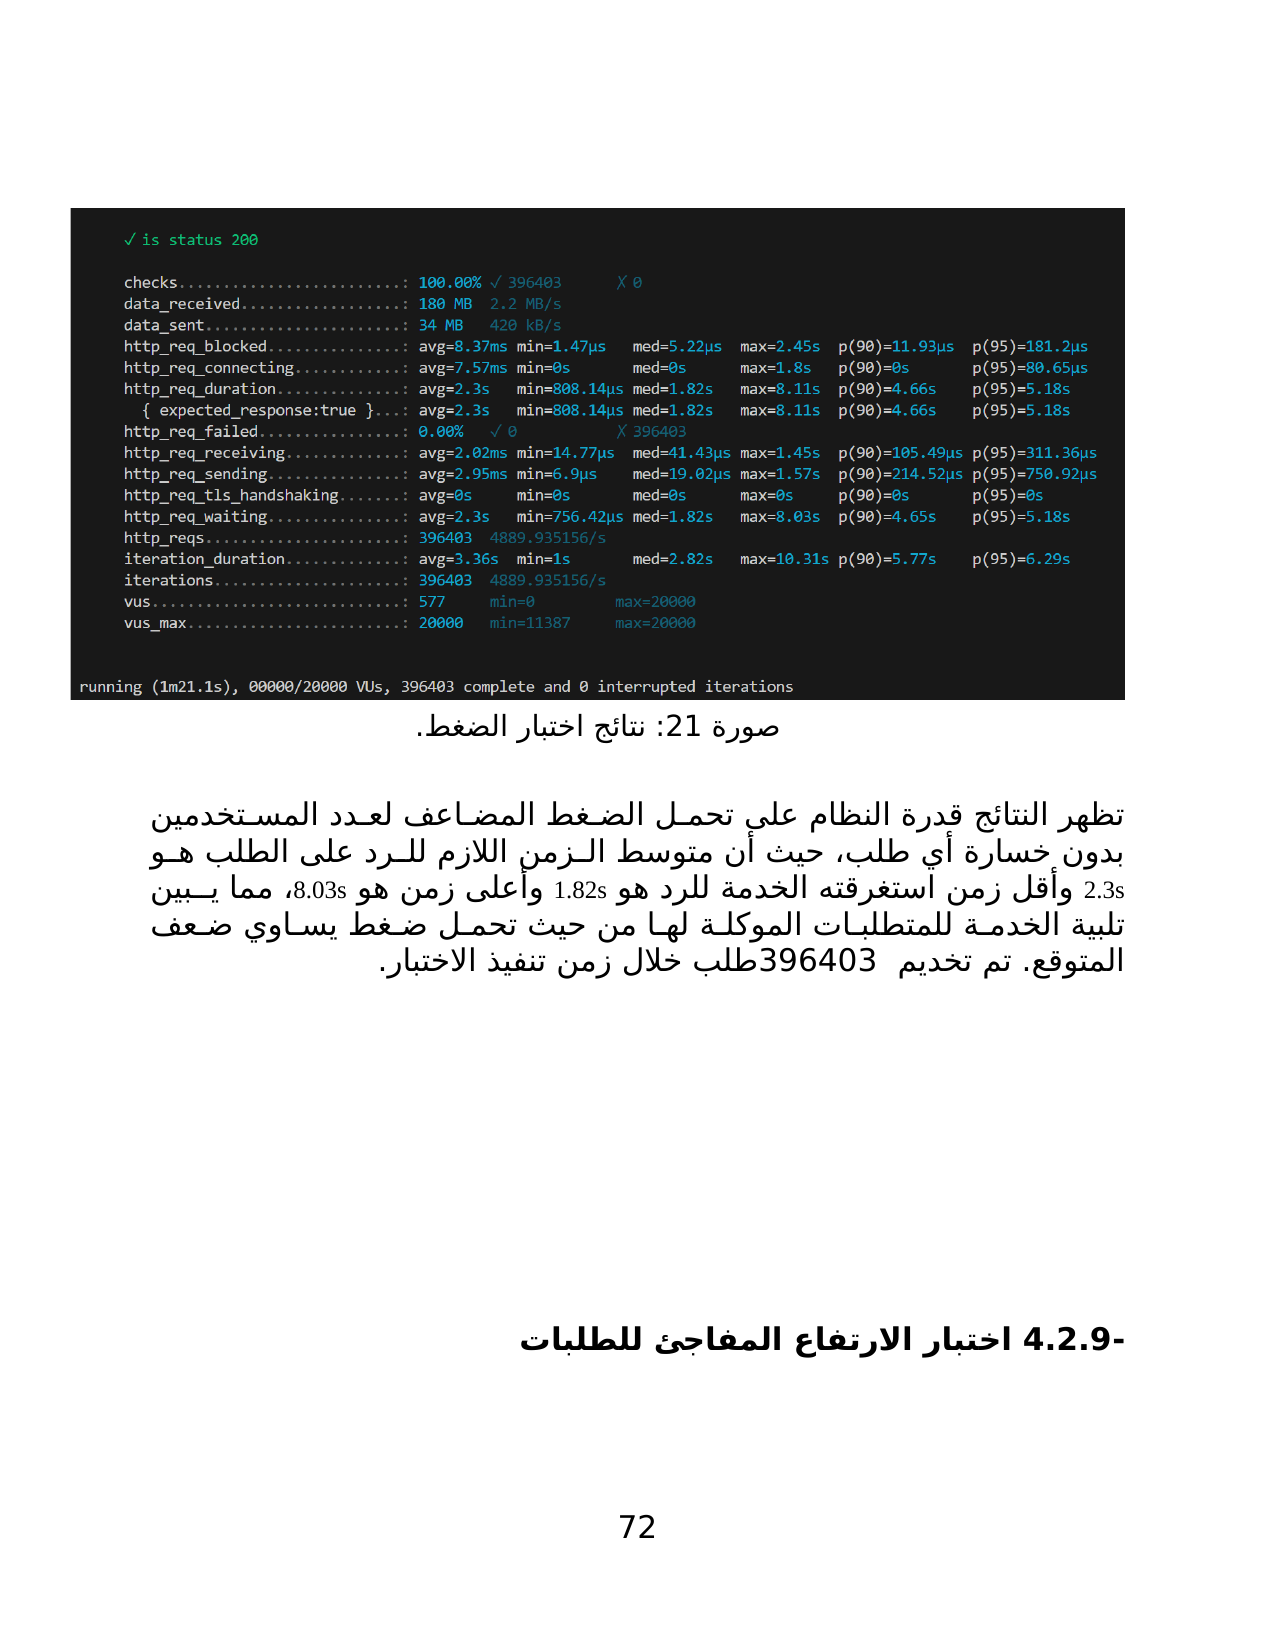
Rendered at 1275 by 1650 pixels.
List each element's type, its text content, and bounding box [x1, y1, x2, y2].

picture [70, 208, 1125, 700]
text -4.2.9 اختبار الارتفاع المفاجئ للطلبات [150, 1321, 1125, 1357]
text تظهر النتائج قدرة النظام على تحمل الضغط المضاعف لعدد المستخدمين بدون خسارة أي طلب، حيث أن متوسط الزمن اللازم للرد على الطلب هو 2.3s وأقل زمن استغرقته الخدمة للرد هو 1.82s وأعلى زمن هو 8.03s، مما يبين تلبية الخدمة للمتطلبات الموكلة لها من حيث تحمل ضغط يساوي ضعف المتوقع. تم تخديم 396403طلب خلال زمن تنفيذ الاختبار. [150, 797, 1125, 978]
